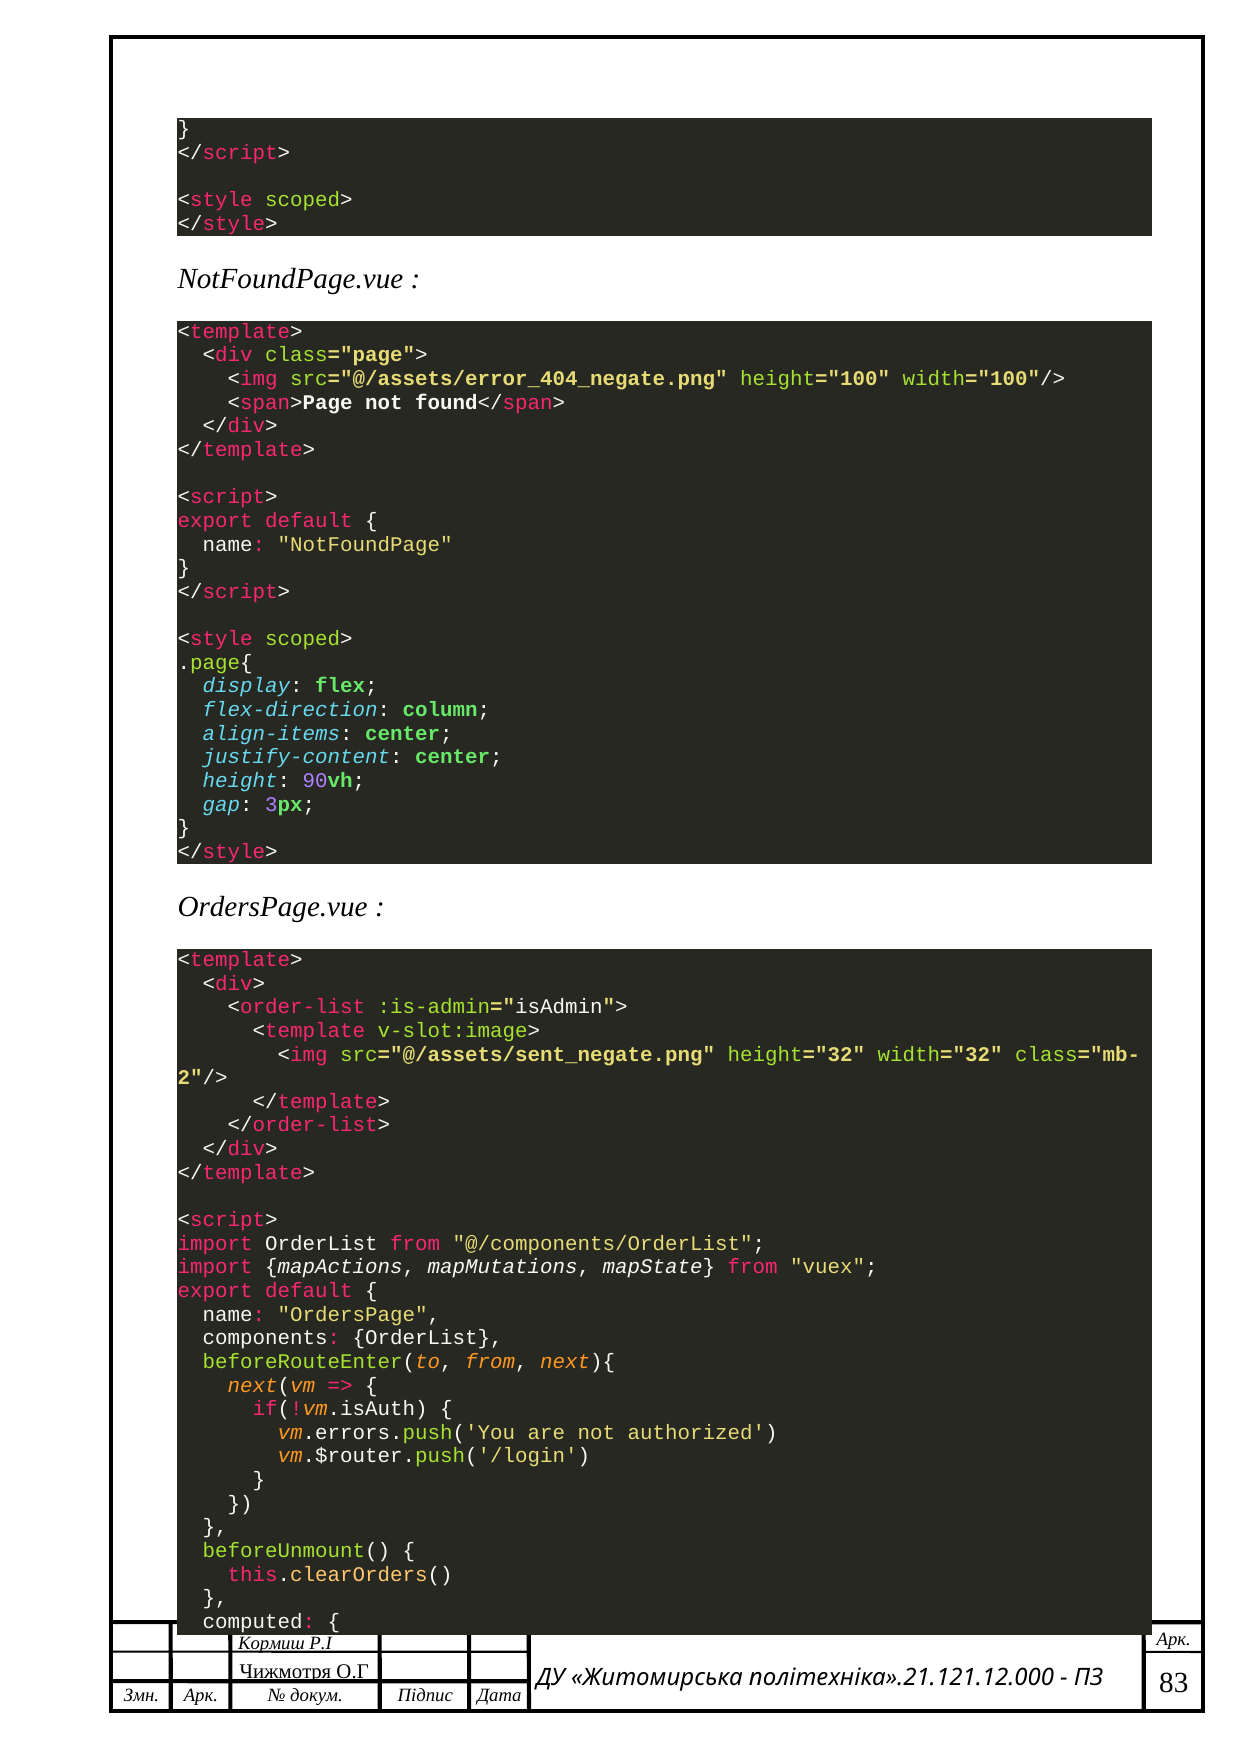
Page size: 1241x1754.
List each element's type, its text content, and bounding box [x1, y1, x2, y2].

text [177, 118, 1152, 236]
text <template> <div class="page"> <img src="@/assets/error_404_negate.png" height="100" width="100"/> <span>Page not found</span> </div> </template> <script> export default { name: "NotFoundPage" } </script> <style scoped> .page{ display: flex; flex-direction: column; align-items: center; justify-content: center; height: 90vh; gap: 3px; } </style> [177, 321, 1152, 864]
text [177, 949, 1152, 1635]
text OrdersPage.vue : [177, 889, 1152, 923]
text NotFoundPage.vue : [177, 261, 1152, 295]
